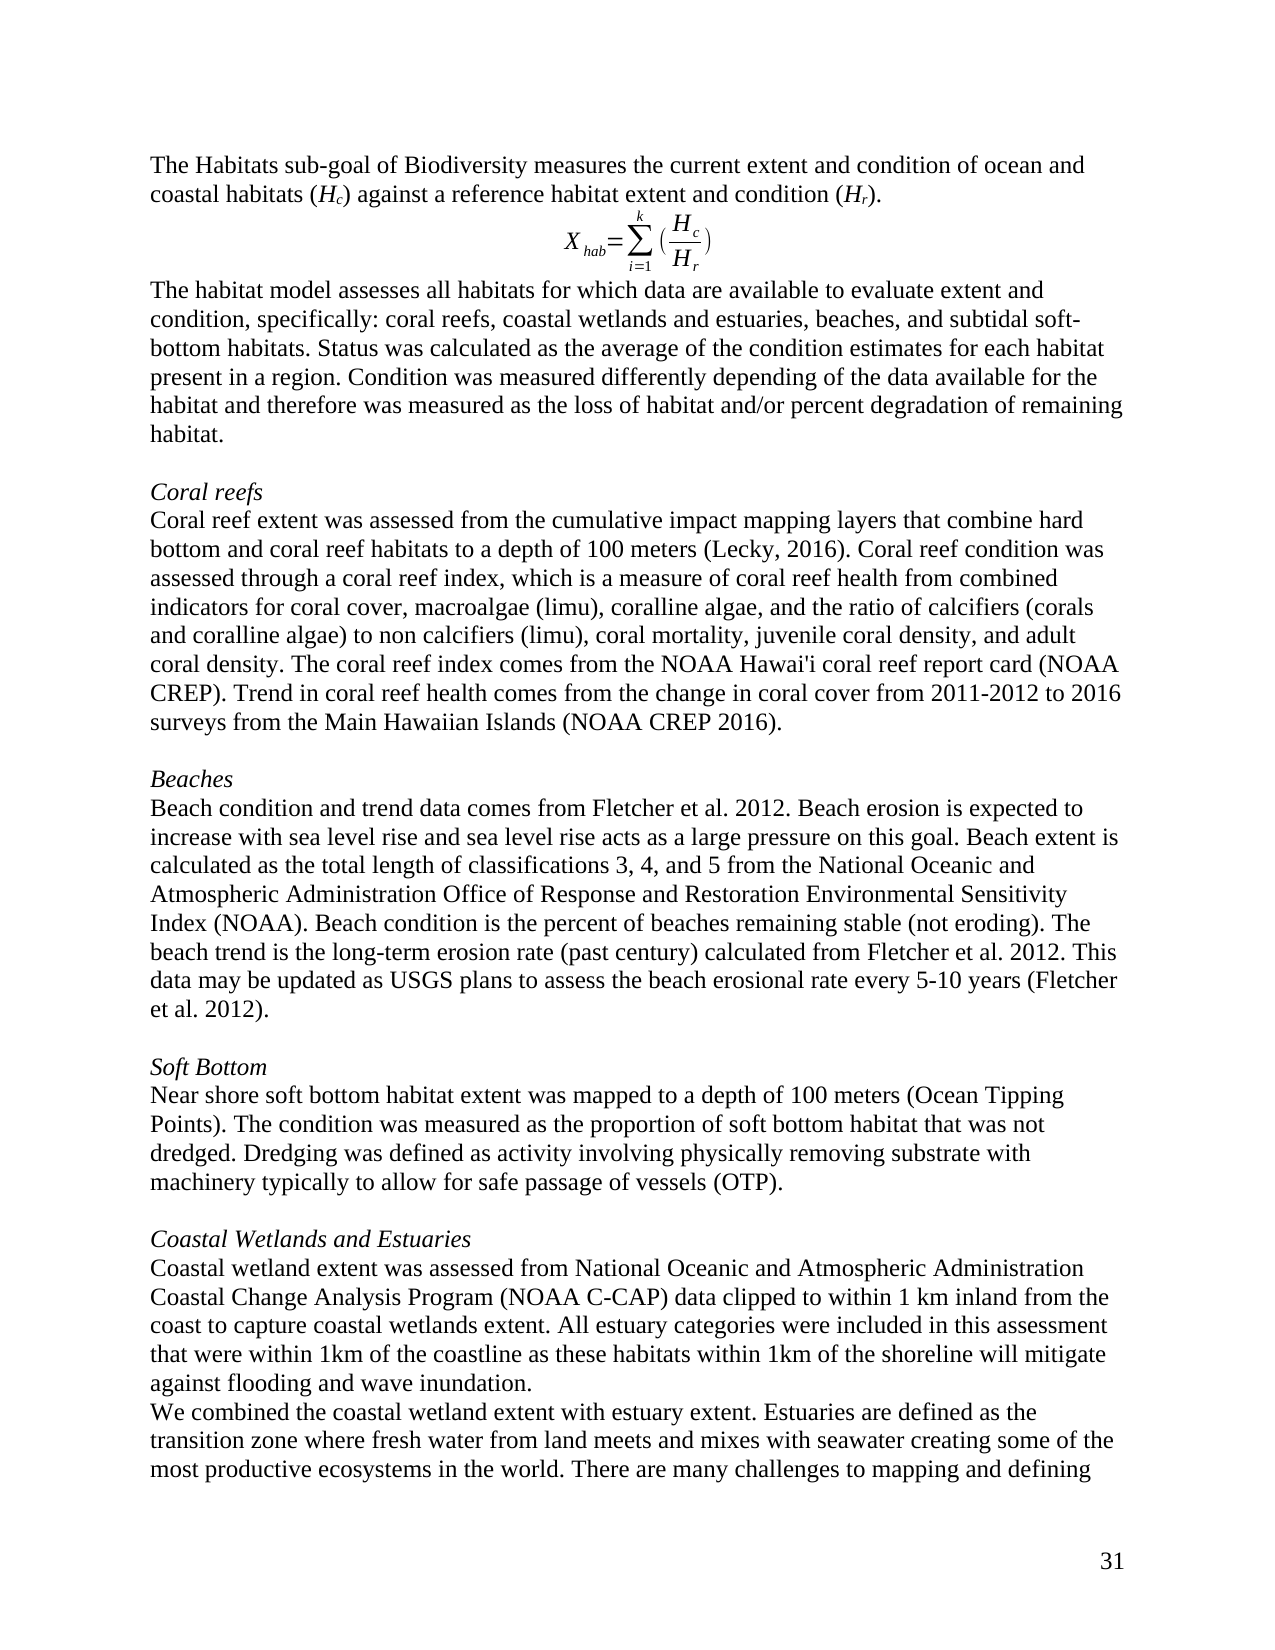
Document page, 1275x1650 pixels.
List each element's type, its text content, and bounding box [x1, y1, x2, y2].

text The Habitats sub-goal of Biodiversity measures the current extent and condition of ocean and coastal habitats (Hc) against a reference habitat extent and condition (Hr). [150, 150, 1125, 207]
text Coastal Wetlands and Estuaries [150, 1224, 1125, 1253]
text Coastal wetland extent was assessed from National Oceanic and Atmospheric Administration Coastal Change Analysis Program (NOAA C-CAP) data clipped to within 1 km inland from the coast to capture coastal wetlands extent. All estuary categories were included in this assessment that were within 1km of the coastline as these habitats within 1km of the shoreline will mitigate against flooding and wave inundation. [150, 1253, 1125, 1397]
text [150, 1397, 1125, 1483]
text The habitat model assesses all habitats for which data are available to evaluate extent and condition, specifically: coral reefs, coastal wetlands and estuaries, beaches, and subtidal soft-bottom habitats. Status was calculated as the average of the condition estimates for each habitat present in a region. Condition was measured differently depending of the data available for the habitat and therefore was measured as the loss of habitat and/or percent degradation of remaining habitat. [150, 276, 1125, 448]
text Coral reef extent was assessed from the cumulative impact mapping layers that combine hard bottom and coral reef habitats to a depth of 100 meters (Lecky, 2016). Coral reef condition was assessed through a coral reef index, which is a measure of coral reef health from combined indicators for coral cover, macroalgae (limu), coralline algae, and the ratio of calcifiers (corals and coralline algae) to non calcifiers (limu), coral mortality, juvenile coral density, and adult coral density. The coral reef index comes from the NOAA Hawai'i coral reef report card (NOAA CREP). Trend in coral reef health comes from the change in coral cover from 2011-2012 to 2016 surveys from the Main Hawaiian Islands (NOAA CREP 2016). [150, 506, 1125, 736]
text Soft Bottom [150, 1052, 1125, 1081]
text Coral reefs [150, 477, 1125, 506]
text Near shore soft bottom habitat extent was mapped to a depth of 100 meters (Ocean Tipping Points). The condition was measured as the proportion of soft bottom habitat that was not dredged. Dredging was defined as activity involving physically removing substrate with machinery typically to allow for safe passage of vessels (OTP). [150, 1081, 1125, 1196]
text Beaches [150, 764, 1125, 793]
text Beach condition and trend data comes from Fletcher et al. 2012. Beach erosion is expected to increase with sea level rise and sea level rise acts as a large pressure on this goal. Beach extent is calculated as the total length of classifications 3, 4, and 5 from the National Oceanic and Atmospheric Administration Office of Response and Restoration Environmental Sensitivity Index (NOAA). Beach condition is the percent of beaches remaining stable (not eroding). The beach trend is the long-term erosion rate (past century) calculated from Fletcher et al. 2012. This data may be updated as USGS plans to assess the beach erosional rate every 5-10 years (Fletcher et al. 2012). [150, 793, 1125, 1023]
